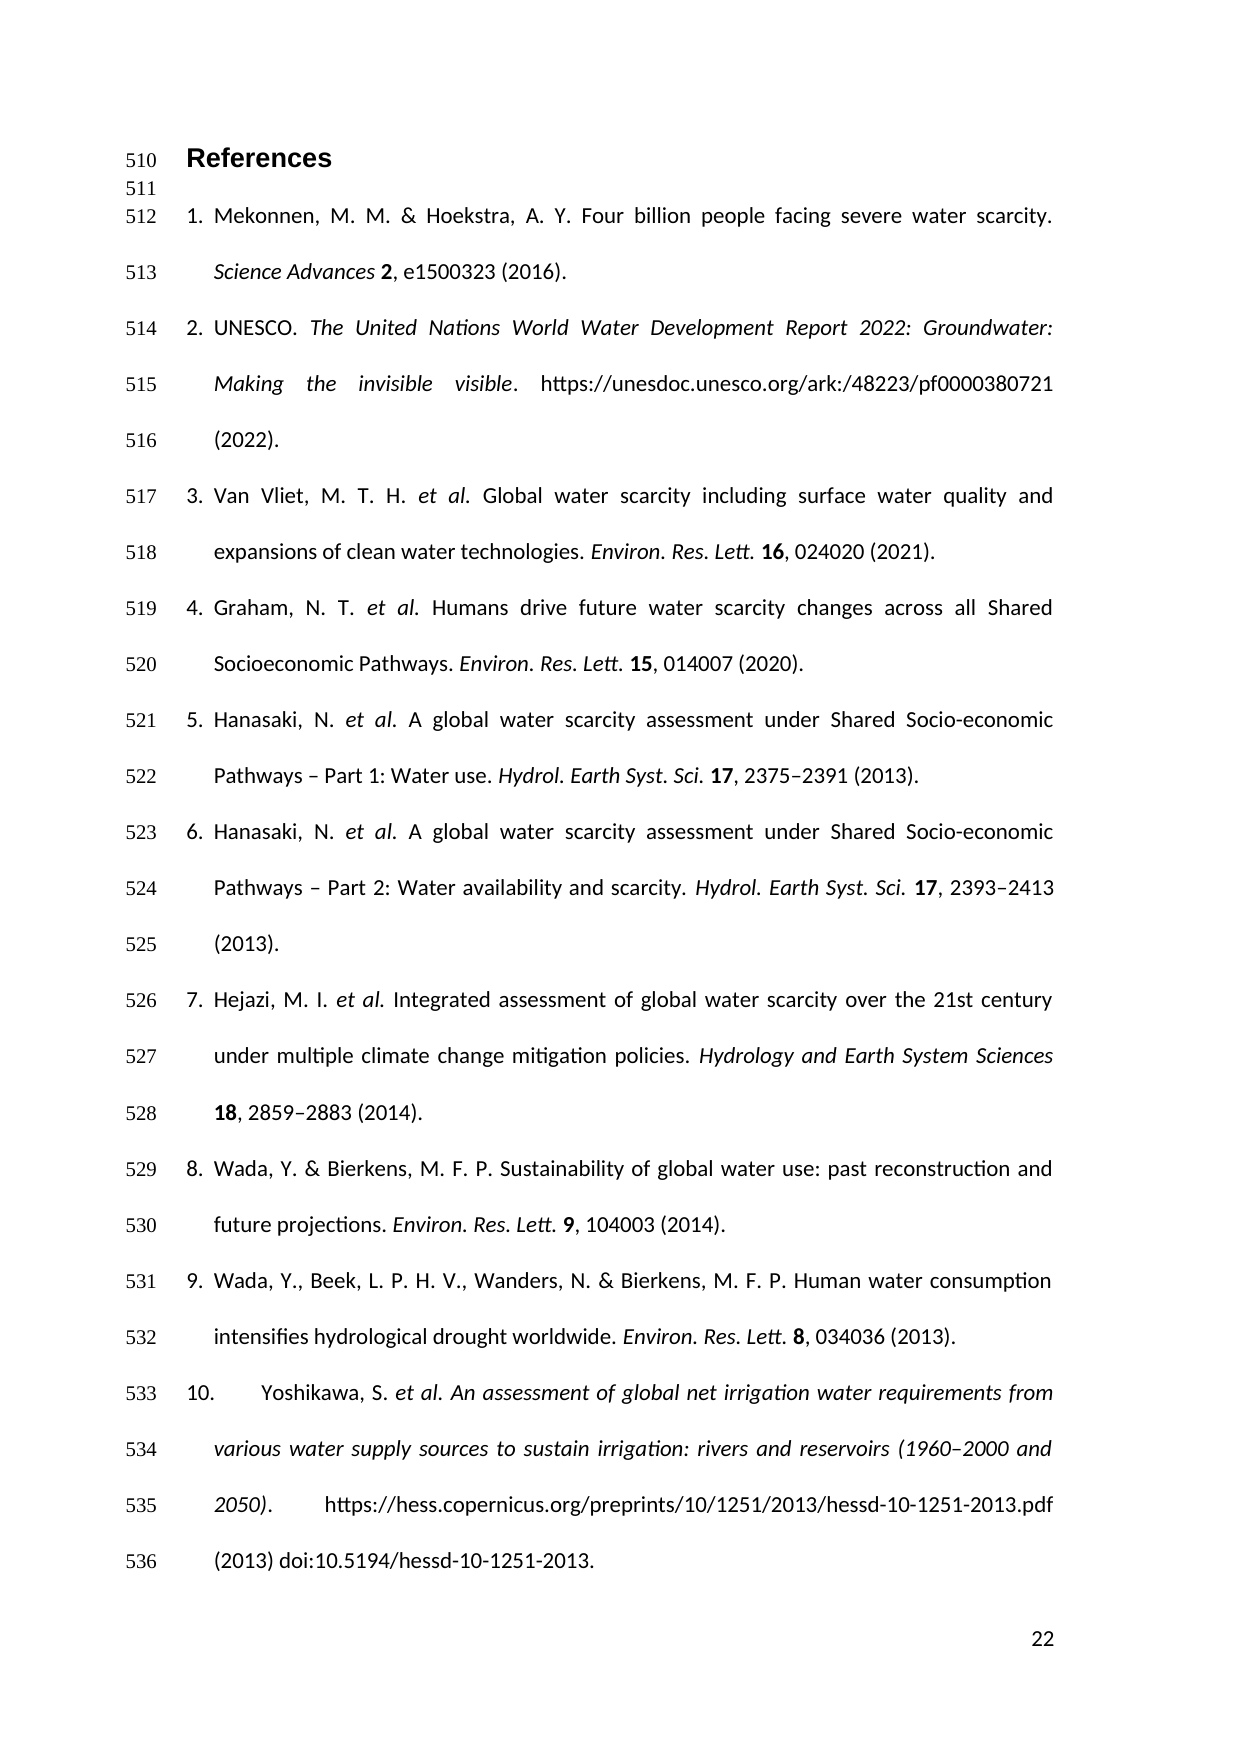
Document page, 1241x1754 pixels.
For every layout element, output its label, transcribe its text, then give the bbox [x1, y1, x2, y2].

text 3. Van Vliet, M. T. H. et al. Global water scarcity including surface water quality and expansions of clean water technologies. Environ. Res. Lett. 16, 024020 (2021). [186, 481, 1054, 565]
text 6. Hanasaki, N. et al. A global water scarcity assessment under Shared Socio-economic Pathways – Part 2: Water availability and scarcity. Hydrol. Earth Syst. Sci. 17, 2393–2413 (2013). [186, 817, 1054, 958]
text 7. Hejazi, M. I. et al. Integrated assessment of global water scarcity over the 21st century under multiple climate change mitigation policies. Hydrology and Earth System Sciences 18, 2859–2883 (2014). [186, 986, 1054, 1126]
text 2. UNESCO. The United Nations World Water Development Report 2022: Groundwater: Making the invisible visible. https://unesdoc.unesco.org/ark:/48223/pf0000380721 (2022). [186, 313, 1054, 453]
text 5. Hanasaki, N. et al. A global water scarcity assessment under Shared Socio-economic Pathways – Part 1: Water use. Hydrol. Earth Syst. Sci. 17, 2375–2391 (2013). [186, 705, 1054, 789]
text 10. Yoshikawa, S. et al. An assessment of global net irrigation water requirements from various water supply sources to sustain irrigation: rivers and reservoirs (1960–2000 and 2050). https://hess.copernicus.org/preprints/10/1251/2013/hessd-10-1251-2013.pdf (2013) doi:10.5194/hessd-10-1251-2013. [186, 1378, 1054, 1574]
text 1. Mekonnen, M. M. & Hoekstra, A. Y. Four billion people facing severe water scarcity. Science Advances 2, e1500323 (2016). [186, 201, 1054, 285]
text 8. Wada, Y. & Bierkens, M. F. P. Sustainability of global water use: past reconstruction and future projections. Environ. Res. Lett. 9, 104003 (2014). [186, 1154, 1054, 1238]
subtitle References [186, 142, 1054, 173]
text 4. Graham, N. T. et al. Humans drive future water scarcity changes across all Shared Socioeconomic Pathways. Environ. Res. Lett. 15, 014007 (2020). [186, 593, 1054, 677]
text 9. Wada, Y., Beek, L. P. H. V., Wanders, N. & Bierkens, M. F. P. Human water consumption intensifies hydrological drought worldwide. Environ. Res. Lett. 8, 034036 (2013). [186, 1266, 1054, 1350]
